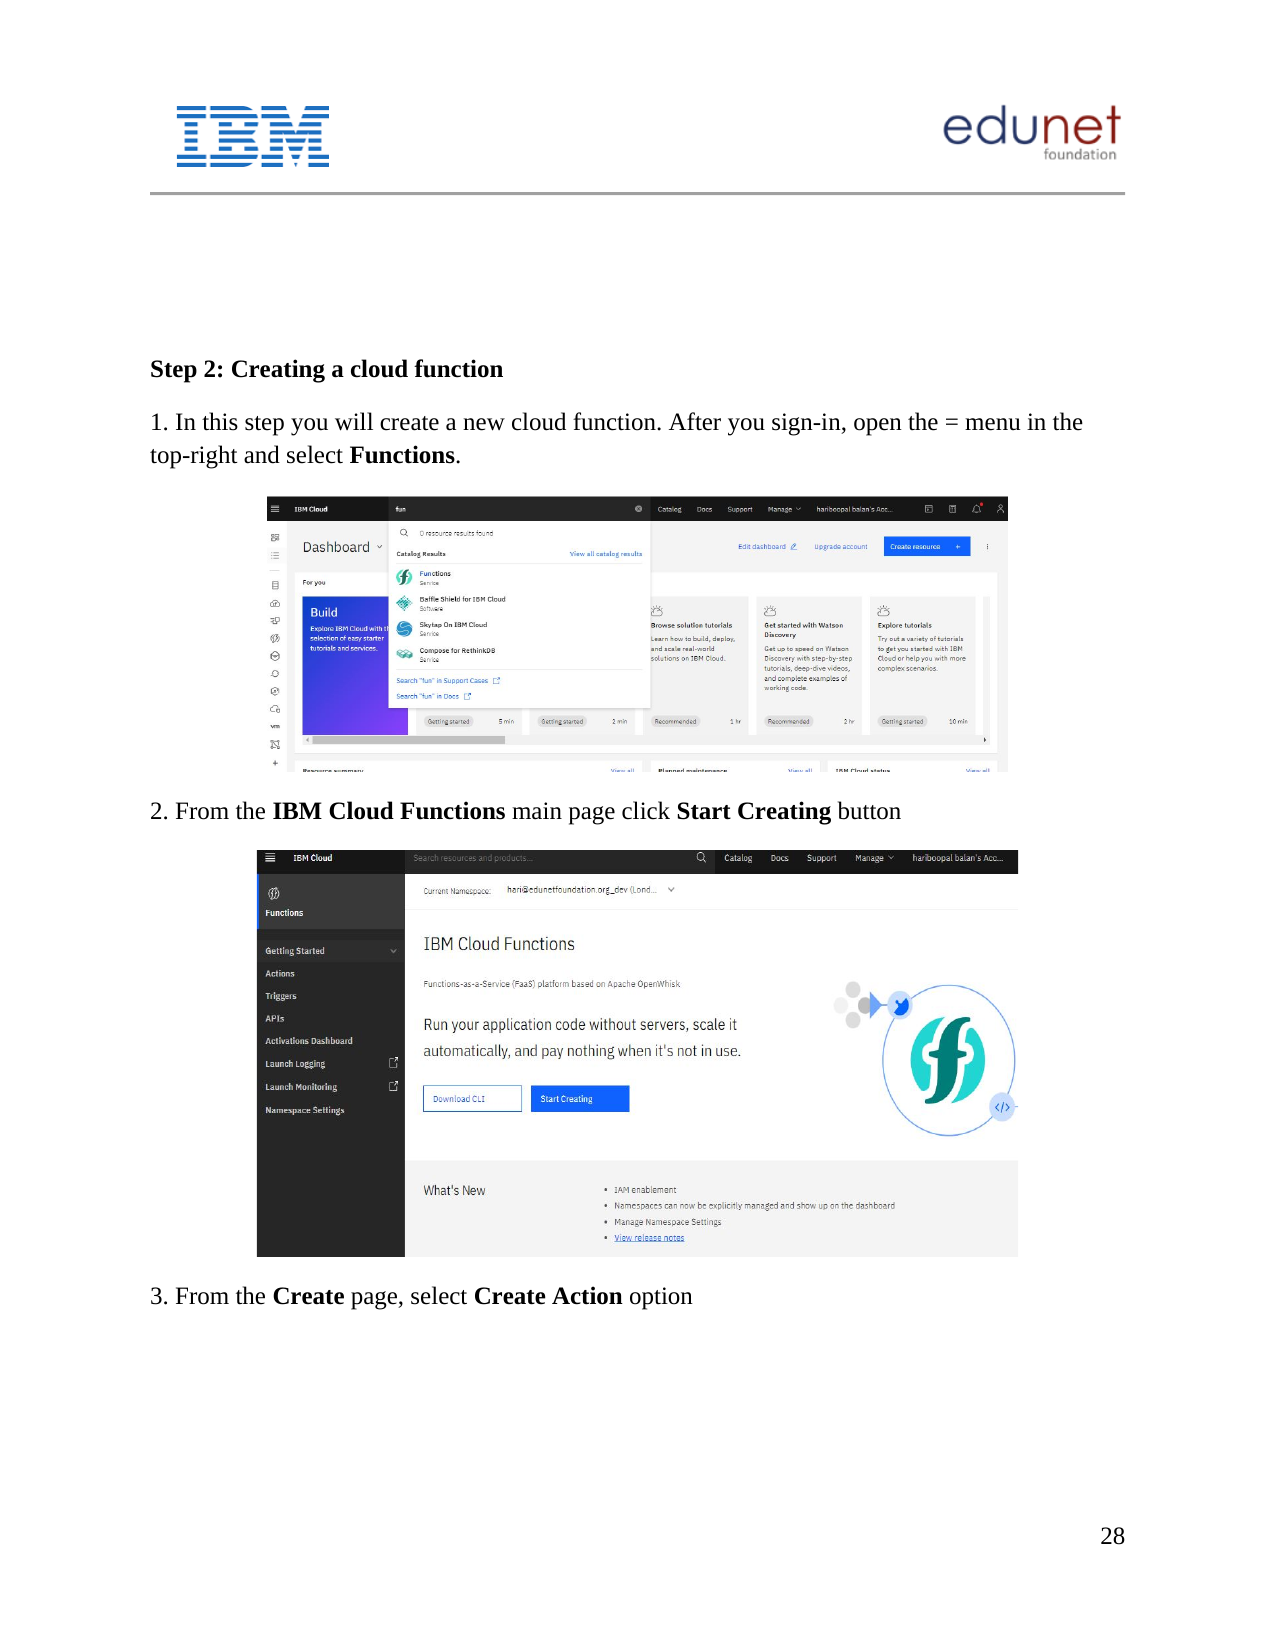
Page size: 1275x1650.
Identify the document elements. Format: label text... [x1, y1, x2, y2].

picture [267, 494, 1008, 772]
text Step 2: Creating a cloud function [150, 354, 1125, 382]
picture [176, 106, 329, 167]
picture [256, 850, 1019, 1257]
text 2. From the IBM Cloud Functions main page click Start Creating button [150, 796, 1125, 825]
text 3. From the Create page, select Create Action option [150, 1281, 1125, 1310]
text 1. In this step you will create a new cloud function. After you sign-in, open the = menu in the top-right and select Functions. [150, 407, 1125, 469]
picture [941, 95, 1125, 167]
